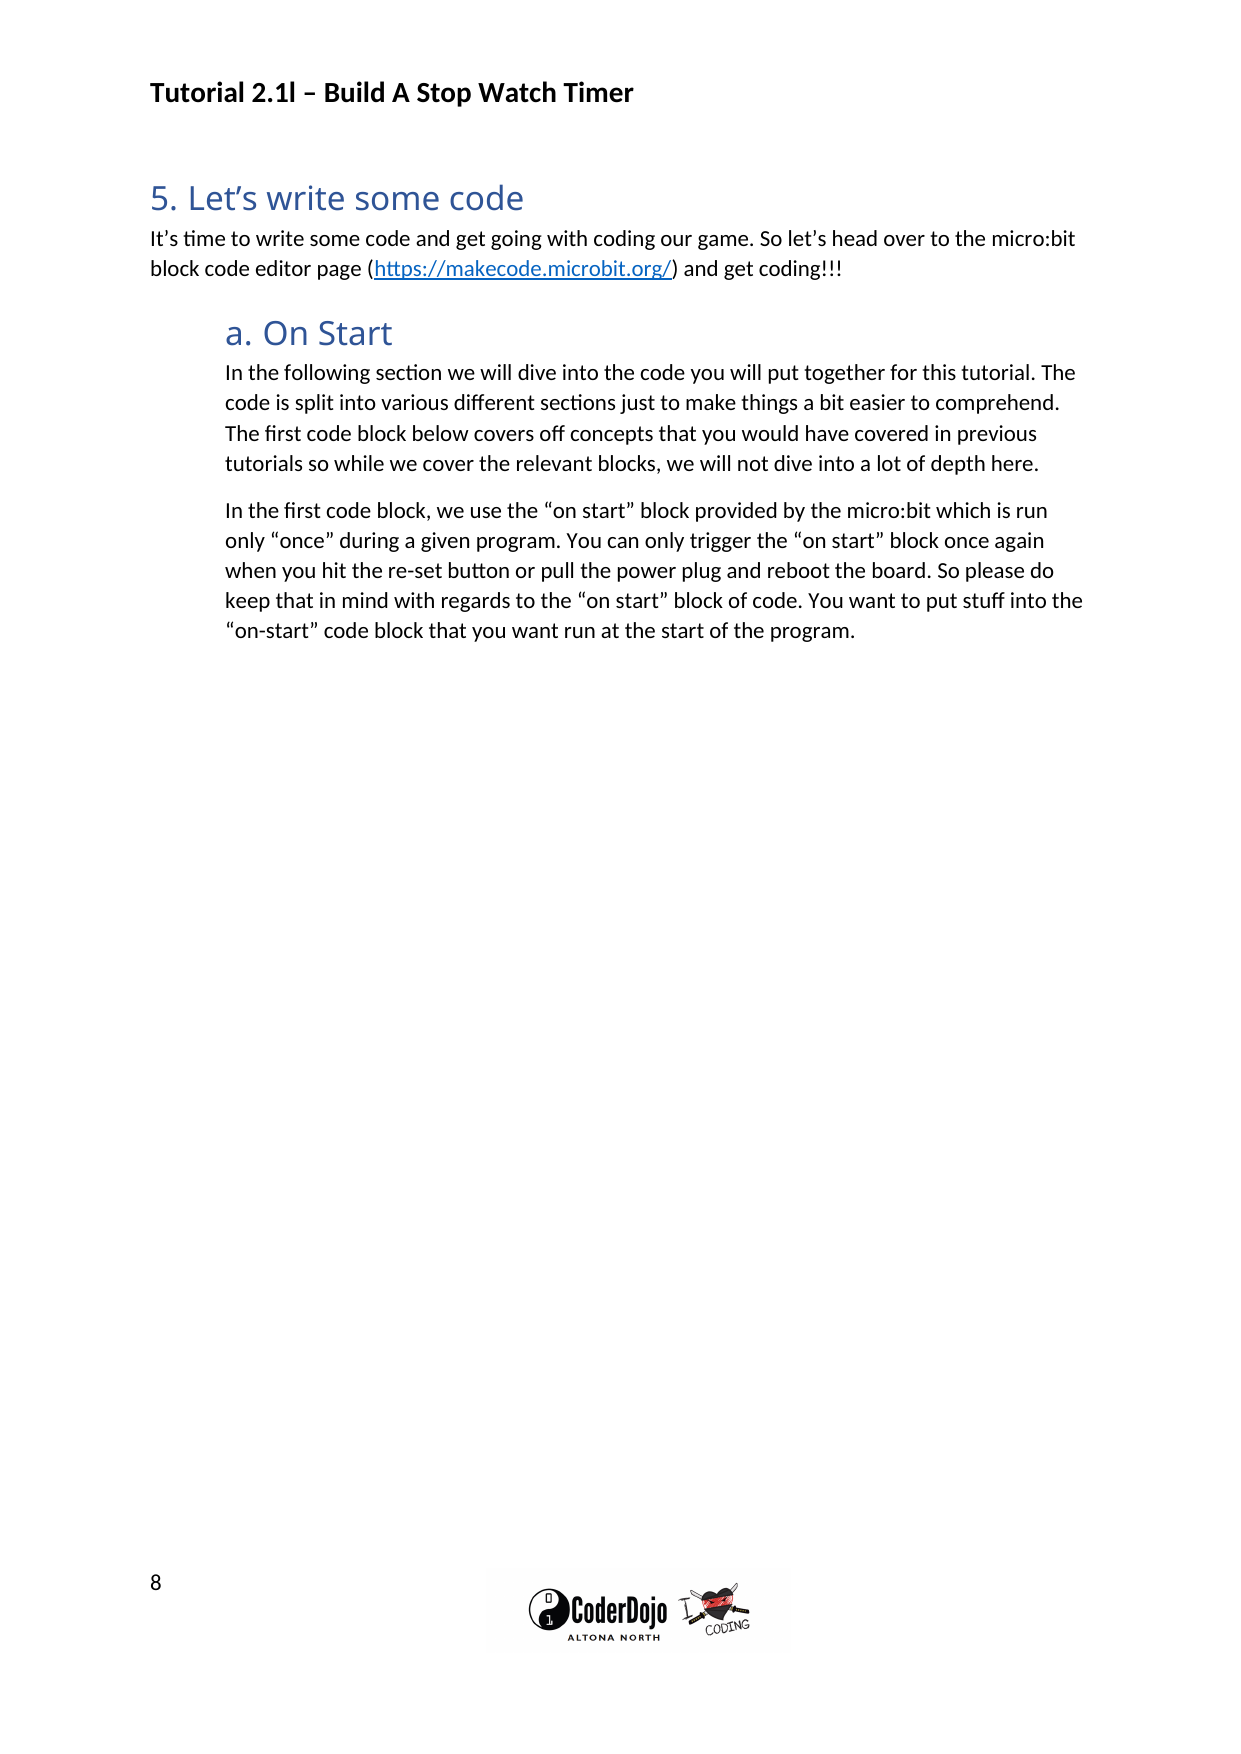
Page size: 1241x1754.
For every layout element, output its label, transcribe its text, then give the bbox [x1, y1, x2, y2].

text In the first code block, we use the “on start” block provided by the micro:bit which is run only “once” during a given program. You can only trigger the “on start” block once again when you hit the re-set button or pull the power plug and reboot the board. So please do keep that in mind with regards to the “on start” block of code. You want to put stuff into the “on-start” code block that you want run at the start of the program. [225, 496, 1090, 645]
picture [486, 1568, 792, 1653]
text It’s time to write some code and get going with coding our game. So let’s head over to the micro:bit block code editor page (https://makecode.microbit.org/) and get coding!!! [150, 224, 1090, 282]
text In the following section we will dive into the code you will put together for this tutorial. The code is split into various different sections just to make things a bit easier to comprehend. The first code block below covers off concepts that you would have covered in previous tutorials so while we cover the relevant blocks, we will not dive into a lot of depth here. [225, 358, 1090, 477]
subtitle Let’s write some code [150, 175, 1090, 220]
subtitle On Start [225, 309, 1090, 355]
